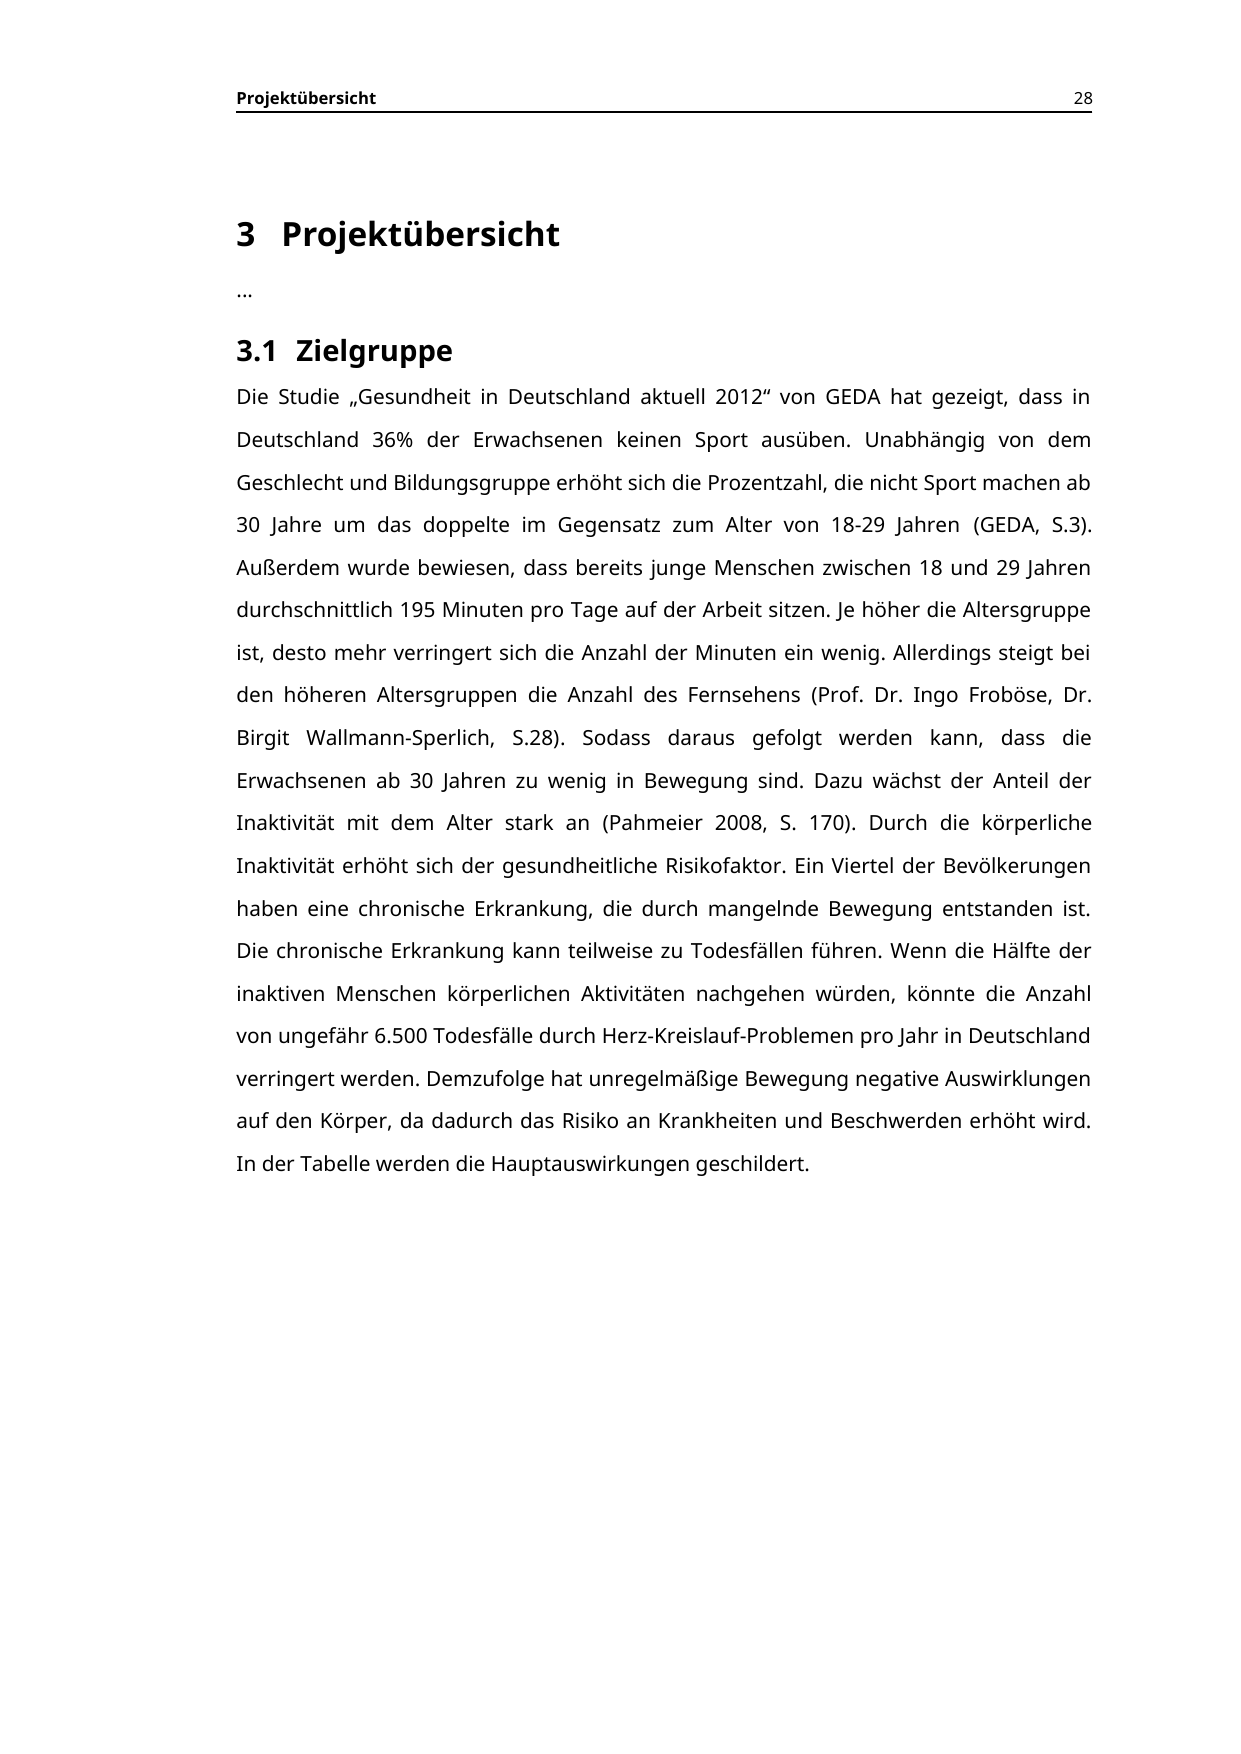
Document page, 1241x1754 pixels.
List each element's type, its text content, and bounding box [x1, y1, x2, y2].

subtitle Zielgruppe [236, 330, 1092, 370]
text ... [236, 275, 1092, 303]
text Die Studie „Gesundheit in Deutschland aktuell 2012“ von GEDA hat gezeigt, dass in Deutschland 36% der Erwachsenen keinen Sport ausüben. Unabhängig von dem Geschlecht und Bildungsgruppe erhöht sich die Prozentzahl, die nicht Sport machen ab 30 Jahre um das doppelte im Gegensatz zum Alter von 18-29 Jahren (GEDA, S.3). Außerdem wurde bewiesen, dass bereits junge Menschen zwischen 18 und 29 Jahren durchschnittlich 195 Minuten pro Tage auf der Arbeit sitzen. Je höher die Altersgruppe ist, desto mehr verringert sich die Anzahl der Minuten ein wenig. Allerdings steigt bei den höheren Altersgruppen die Anzahl des Fernsehens (Prof. Dr. Ingo Froböse, Dr. Birgit Wallmann-Sperlich, S.28). Sodass daraus gefolgt werden kann, dass die Erwachsenen ab 30 Jahren zu wenig in Bewegung sind. Dazu wächst der Anteil der Inaktivität mit dem Alter stark an (Pahmeier 2008, S. 170). Durch die körperliche Inaktivität erhöht sich der gesundheitliche Risikofaktor. Ein Viertel der Bevölkerungen haben eine chronische Erkrankung, die durch mangelnde Bewegung entstanden ist. Die chronische Erkrankung kann teilweise zu Todesfällen führen. Wenn die Hälfte der inaktiven Menschen körperlichen Aktivitäten nachgehen würden, könnte die Anzahl von ungefähr 6.500 Todesfälle durch Herz-Kreislauf-Problemen pro Jahr in Deutschland verringert werden. Demzufolge hat unregelmäßige Bewegung negative Auswirklungen auf den Körper, da dadurch das Risiko an Krankheiten und Beschwerden erhöht wird. In der Tabelle werden die Hauptauswirkungen geschildert. [236, 382, 1092, 1178]
subtitle Projektübersicht [236, 210, 1092, 256]
